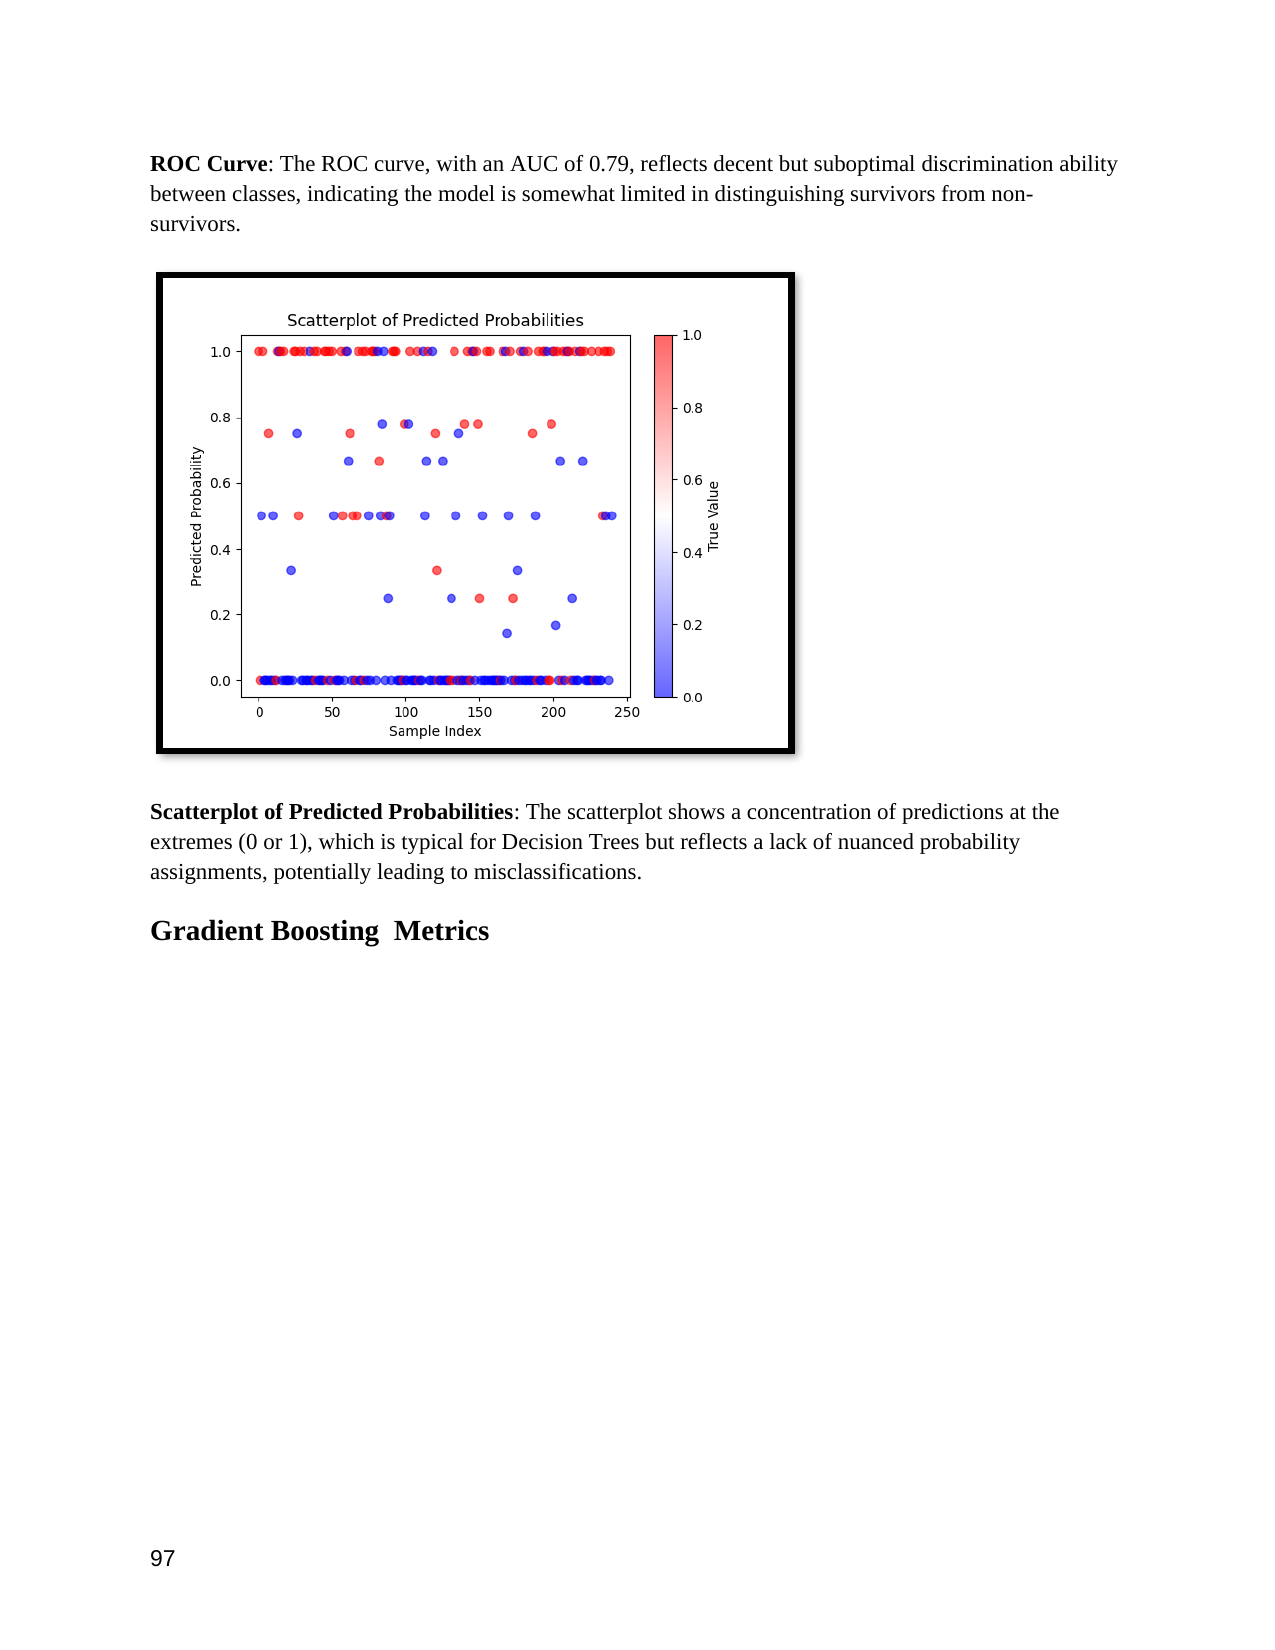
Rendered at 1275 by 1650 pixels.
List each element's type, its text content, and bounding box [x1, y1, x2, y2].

picture [163, 278, 788, 748]
text Scatterplot of Predicted Probabilities: The scatterplot shows a concentration of predictions at the extremes (0 or 1), which is typical for Decision Trees but reflects a lack of nuanced probability assignments, potentially leading to misclassifications. [150, 798, 1125, 884]
text ROC Curve: The ROC curve, with an AUC of 0.79, reflects decent but suboptimal discrimination ability between classes, indicating the model is somewhat limited in distinguishing survivors from non-survivors. [150, 150, 1125, 237]
text Gradient Boosting Metrics [150, 913, 1125, 947]
